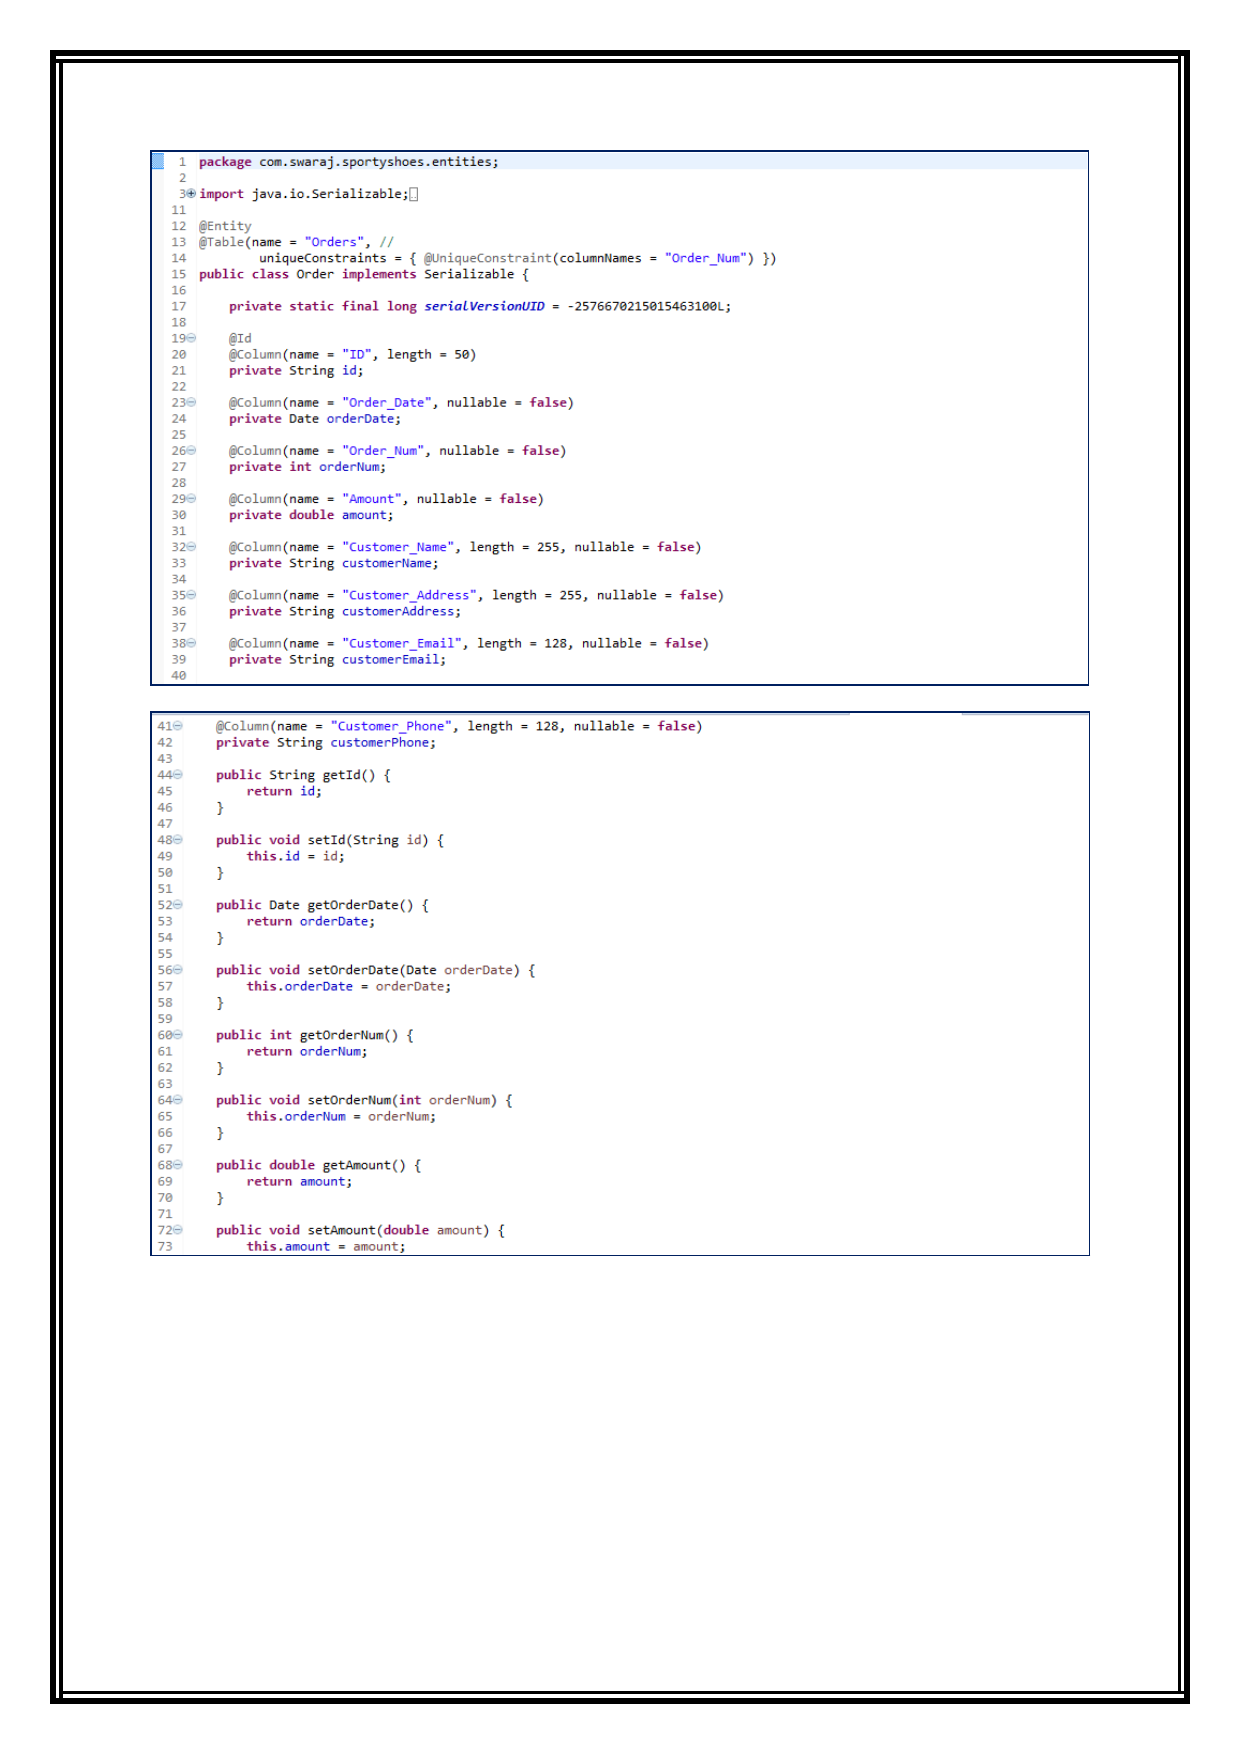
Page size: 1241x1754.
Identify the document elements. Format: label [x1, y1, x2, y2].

picture [152, 713, 1089, 1255]
picture [152, 152, 1088, 684]
